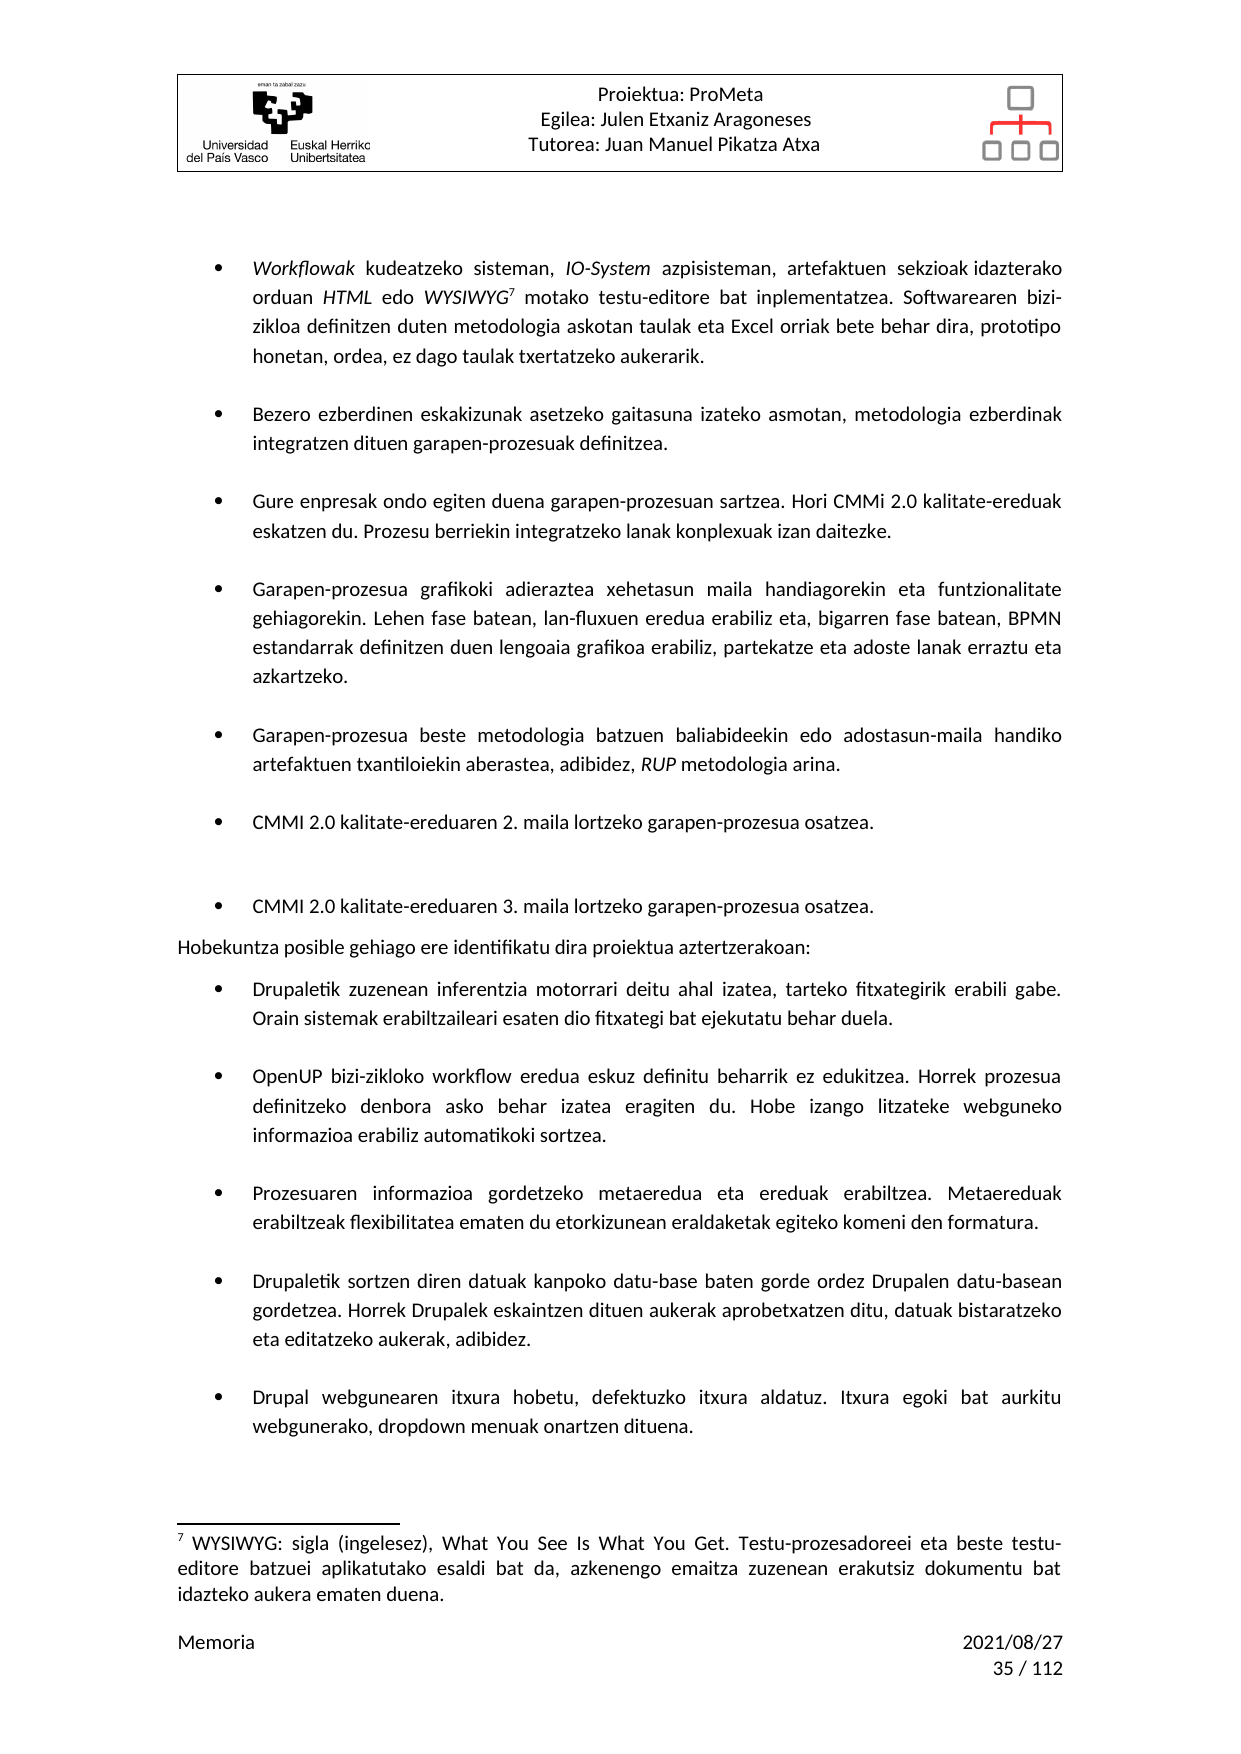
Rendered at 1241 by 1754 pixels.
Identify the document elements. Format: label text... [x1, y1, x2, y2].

text Hobekuntza posible gehiago ere identifikatu dira proiektua aztertzerakoan: [177, 934, 1063, 960]
list Garapen-prozesua beste metodologia batzuen baliabideekin edo adostasun-maila handiko artefaktuen txantiloiekin aberastea, adibidez, RUP metodologia arina. [215, 722, 1063, 777]
list Drupal webgunearen itxura hobetu, defektuzko itxura aldatuz. Itxura egoki bat aurkitu webgunerako, dropdown menuak onartzen dituena. [215, 1384, 1063, 1439]
list Drupaletik sortzen diren datuak kanpoko datu-base baten gorde ordez Drupalen datu-basean gordetzea. Horrek Drupalek eskaintzen dituen aukerak aprobetxatzen ditu, datuak bistaratzeko eta editatzeko aukerak, adibidez. [215, 1268, 1063, 1352]
list Workflowak kudeatzeko sisteman, IO-System azpisisteman, artefaktuen sekzioak idazterako orduan HTML edo WYSIWYG motako testu-editore bat inplementatzea. Softwarearen bizi-zikloa definitzen duten metodologia askotan taulak eta Excel orriak bete behar dira, prototipo honetan, ordea, ez dago taulak txertatzeko aukerarik. [215, 255, 1063, 368]
list CMMI 2.0 kalitate-ereduaren 3. maila lortzeko garapen-prozesua osatzea. [215, 893, 1063, 918]
list Garapen-prozesua grafikoki adieraztea xehetasun maila handiagorekin eta funtzionalitate gehiagorekin. Lehen fase batean, lan-fluxuen eredua erabiliz eta, bigarren fase batean, BPMN estandarrak definitzen duen lengoaia grafikoa erabiliz, partekatze eta adoste lanak erraztu eta azkartzeko. [215, 576, 1063, 689]
list Bezero ezberdinen eskakizunak asetzeko gaitasuna izateko asmotan, metodologia ezberdinak integratzen dituen garapen-prozesuak definitzea. [215, 401, 1063, 456]
list CMMI 2.0 kalitate-ereduaren 2. maila lortzeko garapen-prozesua osatzea. [215, 809, 1063, 835]
list Drupaletik zuzenean inferentzia motorrari deitu ahal izatea, tarteko fitxategirik erabili gabe. Orain sistemak erabiltzaileari esaten dio fitxategi bat ejekutatu behar duela. [215, 976, 1063, 1031]
list Prozesuaren informazioa gordetzeko metaeredua eta ereduak erabiltzea. Metaereduak erabiltzeak flexibilitatea ematen du etorkizunean eraldaketak egiteko komeni den formatura. [215, 1180, 1063, 1235]
list OpenUP bizi-zikloko workflow eredua eskuz definitu beharrik ez edukitzea. Horrek prozesua definitzeko denbora asko behar izatea eragiten du. Hobe izango litzateke webguneko informazioa erabiliz automatikoki sortzea. [215, 1064, 1063, 1147]
picture [182, 81, 370, 162]
list Gure enpresak ondo egiten duena garapen-prozesuan sartzea. Hori CMMi 2.0 kalitate-ereduak eskatzen du. Prozesu berriekin integratzeko lanak konplexuak izan daitezke. [215, 489, 1063, 543]
picture [978, 80, 1060, 162]
